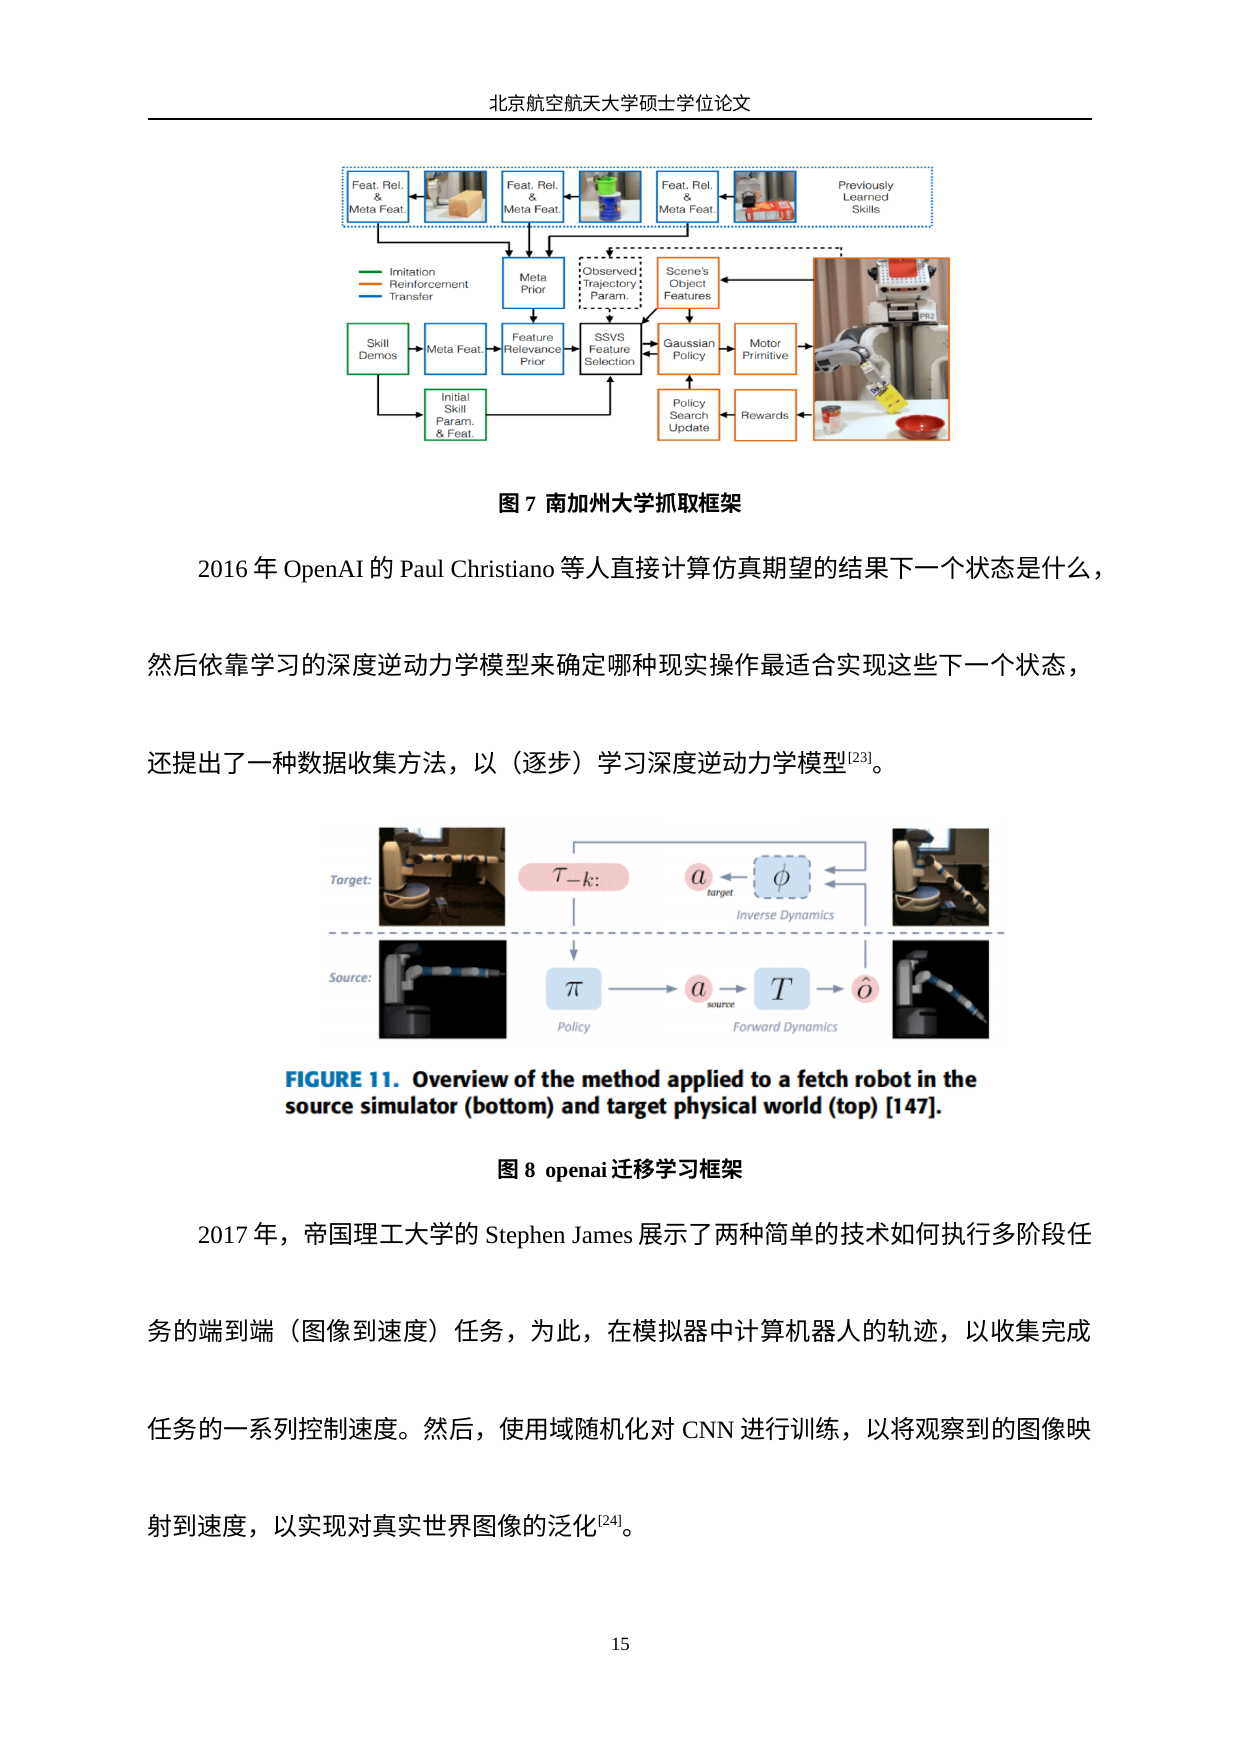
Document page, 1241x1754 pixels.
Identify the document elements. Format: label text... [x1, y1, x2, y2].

picture [283, 812, 1007, 1122]
text 2017年，帝国理工大学的Stephen James展示了两种简单的技术如何执行多阶段任务的端到端（图像到速度）任务，为此，在模拟器中计算机器人的轨迹，以收集完成任务的一系列控制速度。然后，使用域随机化对CNN进行训练，以将观察到的图像映射到速度，以实现对真实世界图像的泛化[24]。 [148, 1200, 1092, 1557]
text 图 8 openai迁移学习框架 [148, 1151, 1092, 1184]
picture [330, 162, 960, 449]
text 图 7 南加州大学抓取框架 [148, 486, 1092, 518]
text 2016年OpenAI的Paul Christiano等人直接计算仿真期望的结果下一个状态是什么，然后依靠学习的深度逆动力学模型来确定哪种现实操作最适合实现这些下一个状态，还提出了一种数据收集方法，以（逐步）学习深度逆动力学模型[23]。 [148, 534, 1092, 794]
